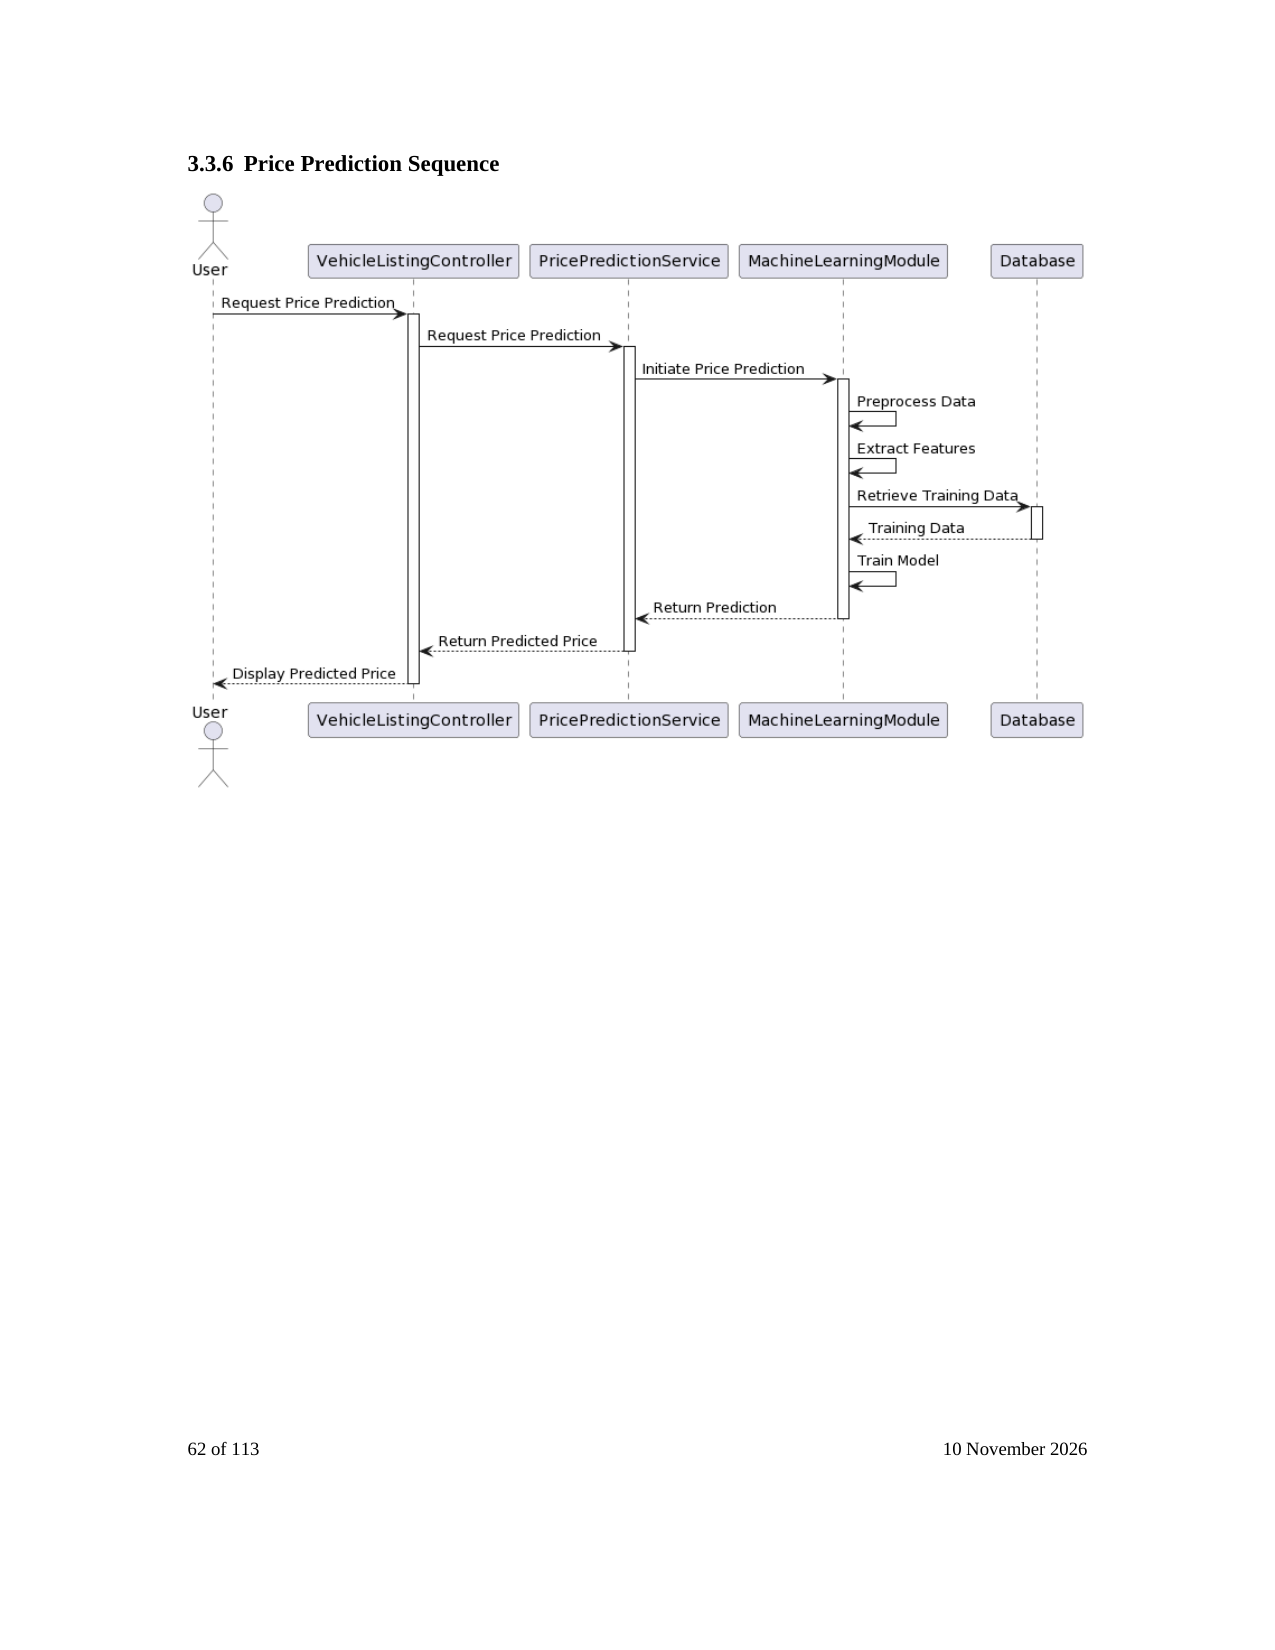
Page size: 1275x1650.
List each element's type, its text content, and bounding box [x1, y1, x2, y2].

picture [187, 188, 1088, 793]
subtitle Price Prediction Sequence [187, 150, 1087, 176]
